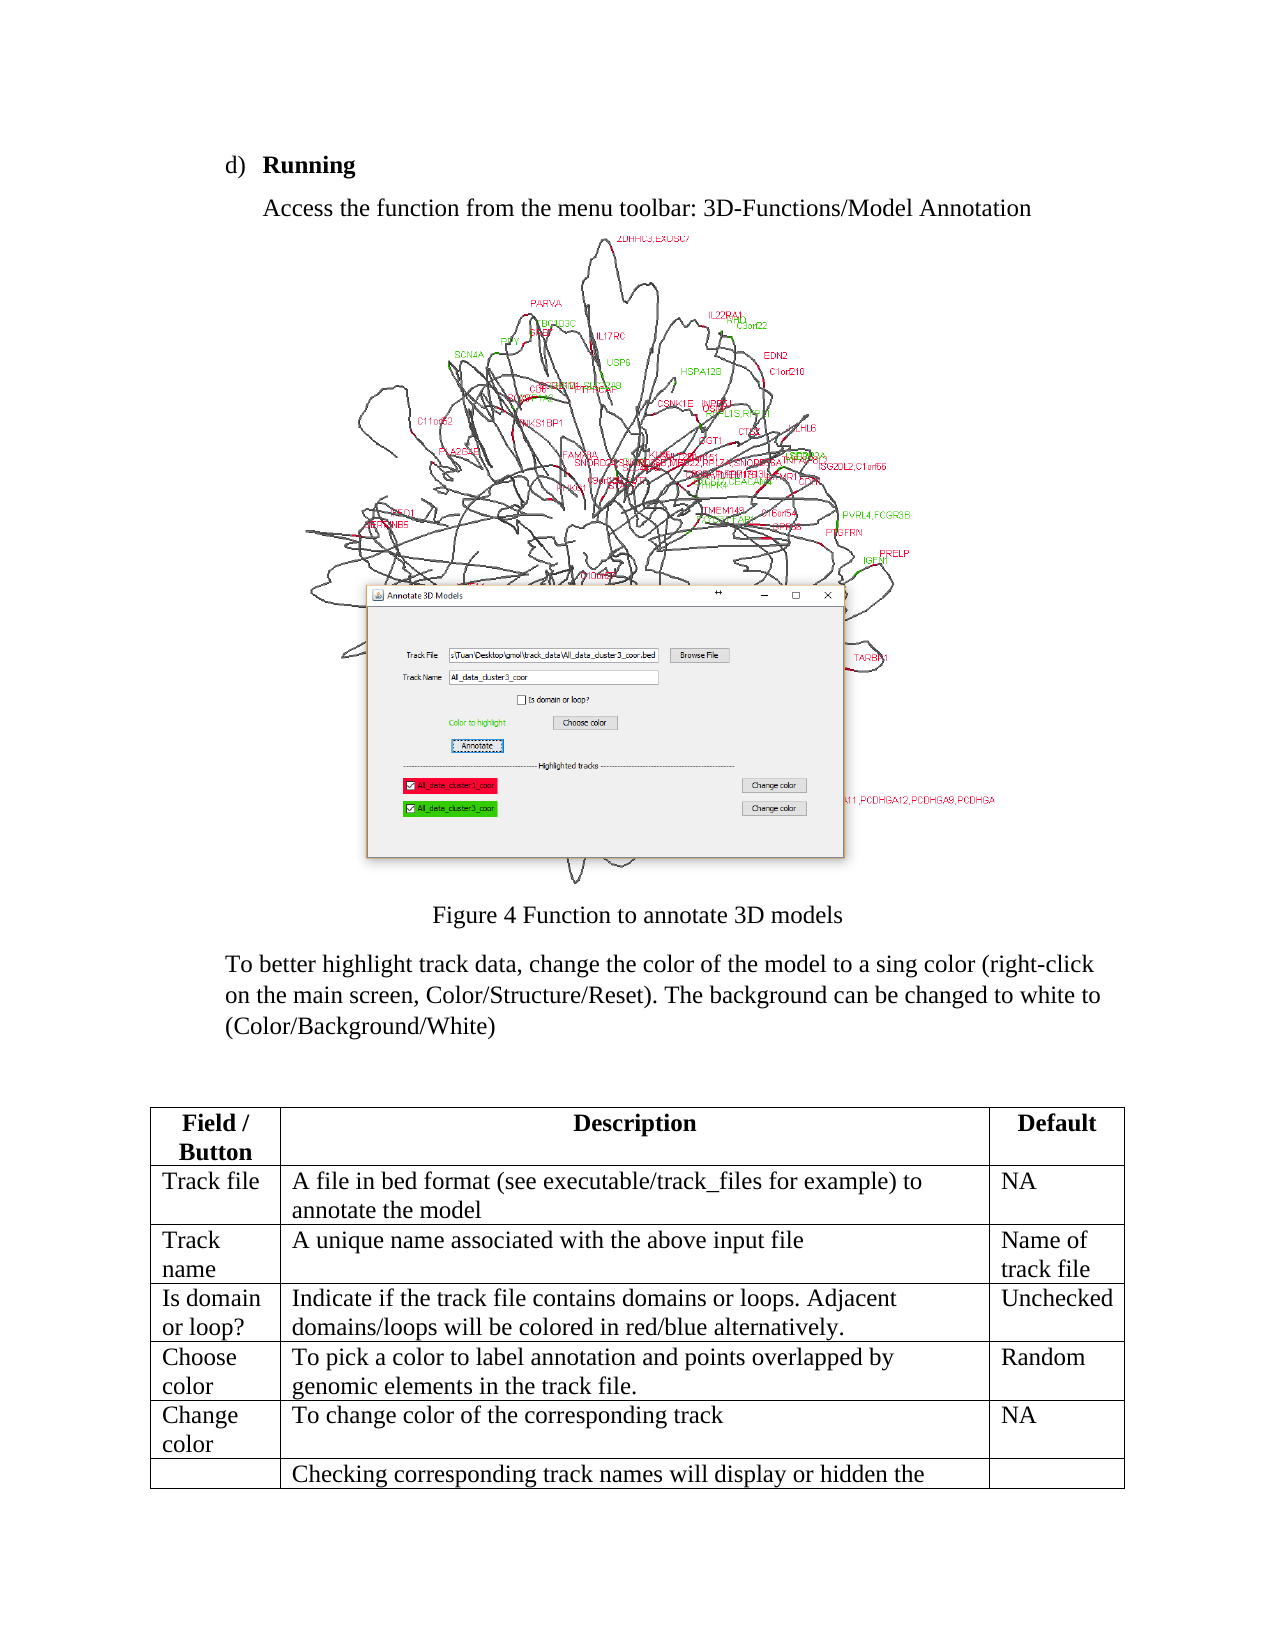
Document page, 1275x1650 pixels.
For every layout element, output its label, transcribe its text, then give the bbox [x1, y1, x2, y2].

table_cell A file in bed format (see executable/track_files for example) to annotate the model [281, 1166, 989, 1224]
table_cell [990, 1459, 1124, 1488]
table_cell To change color of the corresponding track [281, 1401, 989, 1458]
table_cell Is domain or loop? [151, 1284, 280, 1341]
table_cell To pick a color to label annotation and points overlapped by genomic elements in the track file. [281, 1342, 989, 1399]
list Access the function from the menu toolbar: 3D-Functions/Model Annotation [262, 193, 1125, 222]
table_header Description [281, 1108, 989, 1165]
table_cell Track file [151, 1166, 280, 1224]
table_cell NA [990, 1401, 1124, 1458]
table_cell A unique name associated with the above input file [281, 1225, 989, 1282]
table_cell Random [990, 1342, 1124, 1399]
list Running [225, 150, 1125, 179]
table_header Default [990, 1108, 1124, 1165]
table_cell Change color [151, 1401, 280, 1458]
text Figure 4 Function to annotate 3D models [150, 900, 1125, 928]
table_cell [281, 1459, 989, 1488]
table_cell Track name [151, 1225, 280, 1282]
table_cell [151, 1459, 280, 1488]
picture [262, 236, 995, 886]
text To better highlight track data, change the color of the model to a sing color (right-click on the main screen, Color/Structure/Reset). The background can be changed to white to (Color/Background/White) [225, 949, 1125, 1040]
table_cell Name of track file [990, 1225, 1124, 1282]
table_cell Indicate if the track file contains domains or loops. Adjacent domains/loops will be colored in red/blue alternatively. [281, 1284, 989, 1341]
table_header Field / Button [151, 1108, 280, 1165]
table_cell Unchecked [990, 1284, 1124, 1341]
table_cell Choose color [151, 1342, 280, 1399]
table_cell NA [990, 1166, 1124, 1224]
